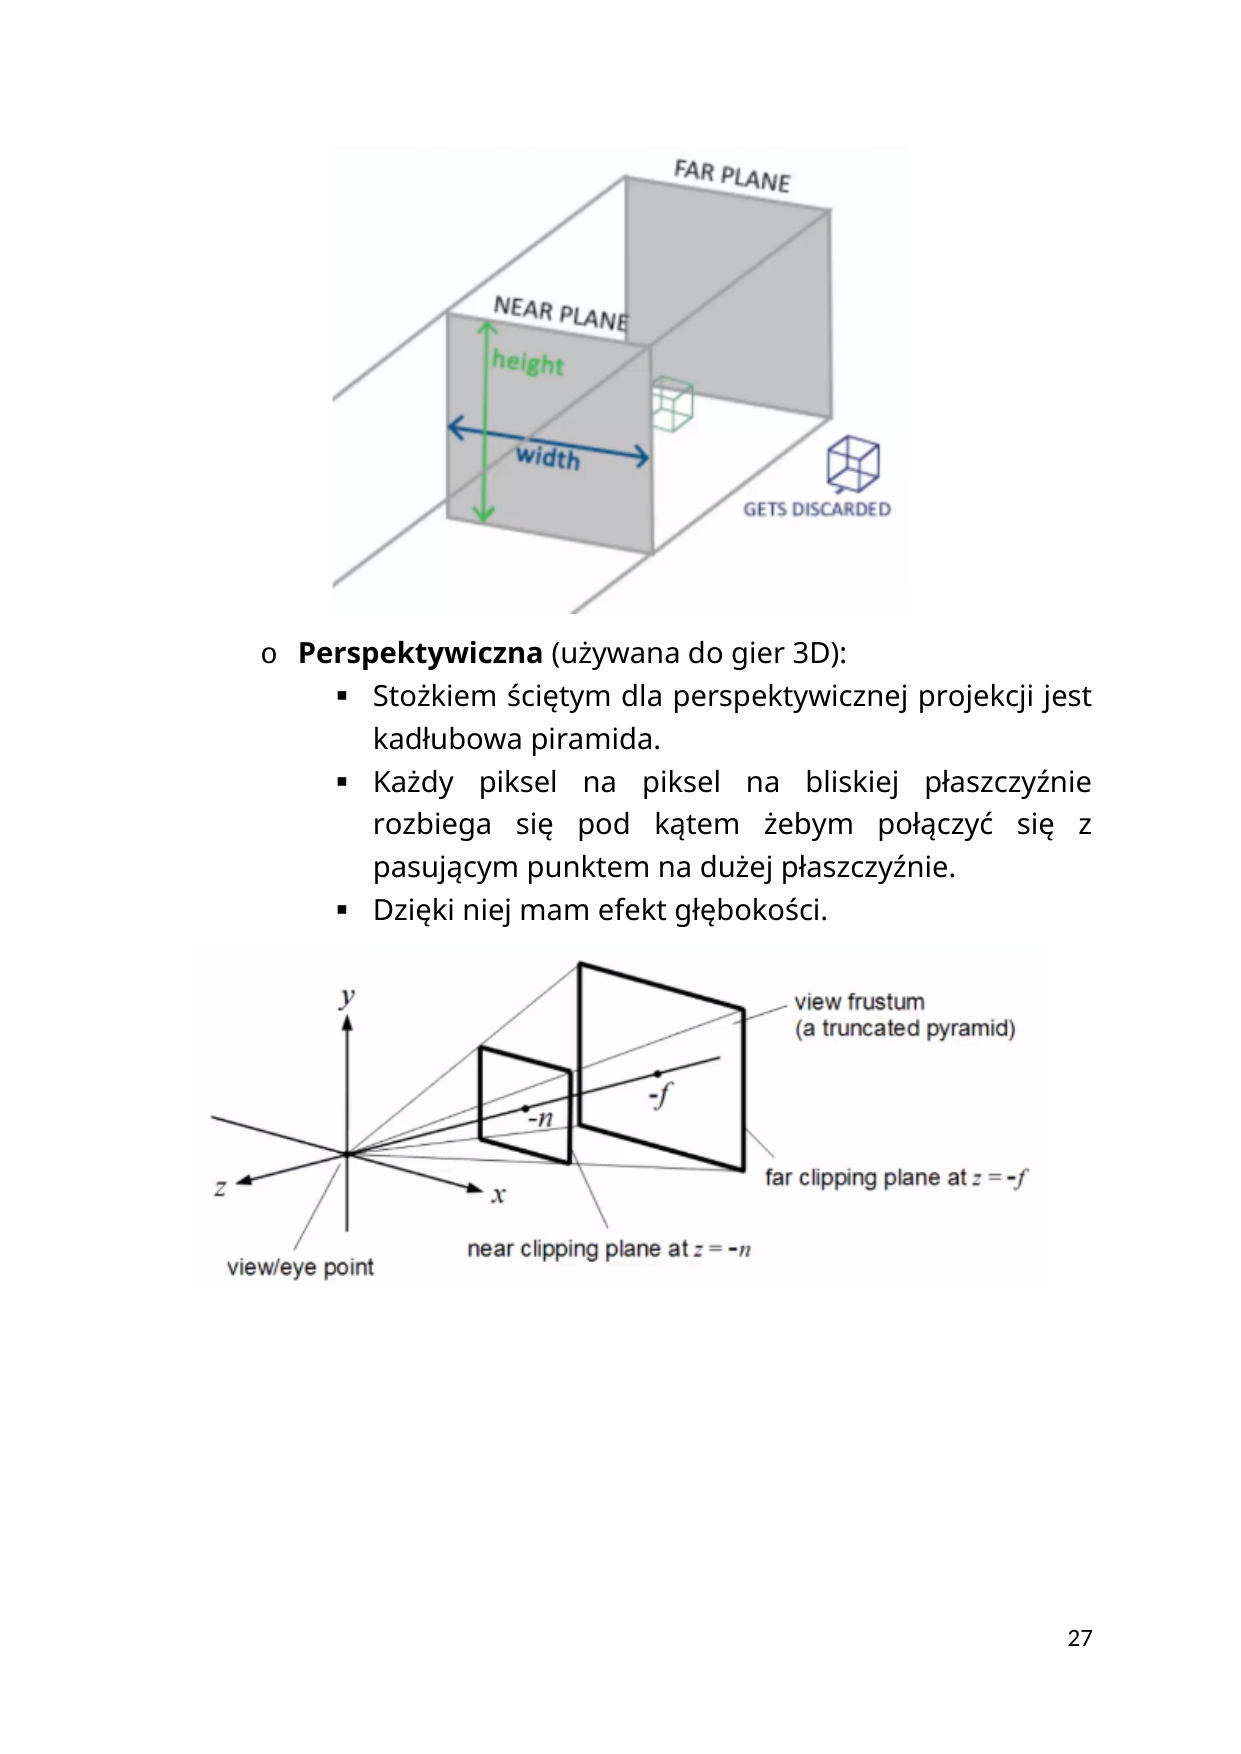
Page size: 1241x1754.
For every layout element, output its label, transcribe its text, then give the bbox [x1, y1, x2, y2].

list Perspektywiczna (używana do gier 3D): [260, 632, 1093, 672]
list Dzięki niej mam efekt głębokości. [335, 889, 1093, 929]
list Stożkiem ściętym dla perspektywicznej projekcji jest kadłubowa piramida. [335, 675, 1093, 758]
list Każdy piksel na piksel na bliskiej płaszczyźnie rozbiega się pod kątem żebym połączyć się z pasującym punktem na dużej płaszczyźnie. [335, 761, 1093, 886]
picture [332, 147, 908, 614]
picture [192, 948, 1048, 1287]
